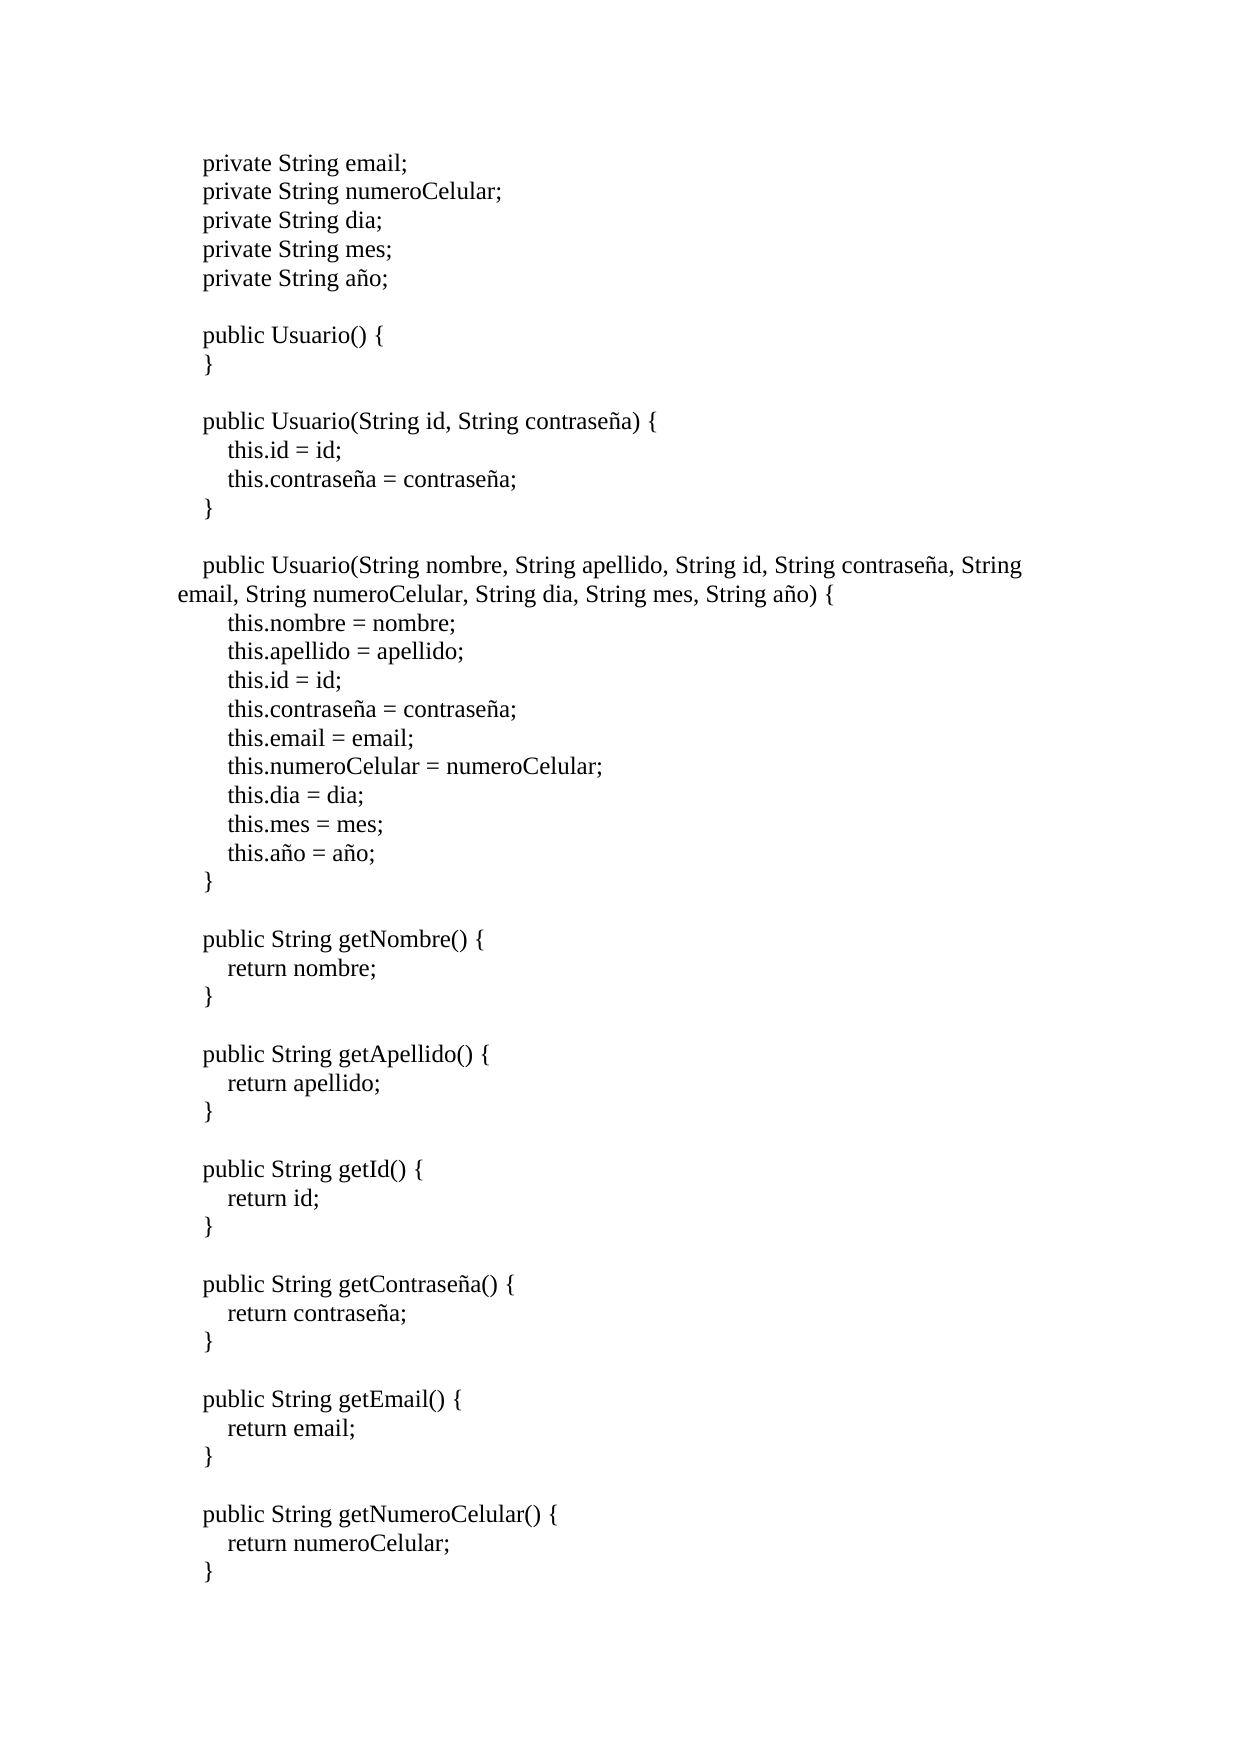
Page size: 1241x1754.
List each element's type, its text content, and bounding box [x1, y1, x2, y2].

text public String getContraseña() { [177, 1269, 1063, 1298]
text } [177, 1556, 1063, 1585]
text return numeroCelular; [177, 1528, 1063, 1556]
text public String getEmail() { [177, 1384, 1063, 1413]
text this.id = id; [177, 665, 1063, 694]
text private String año; [177, 263, 1063, 291]
text public String getId() { [177, 1154, 1063, 1183]
text } [177, 1326, 1063, 1355]
text } [177, 1441, 1063, 1470]
text this.email = email; [177, 723, 1063, 751]
text public String getNumeroCelular() { [177, 1499, 1063, 1528]
text private String email; [177, 148, 1063, 176]
text return email; [177, 1413, 1063, 1441]
text public Usuario(String id, String contraseña) { [177, 406, 1063, 435]
text return nombre; [177, 953, 1063, 981]
text } [177, 866, 1063, 895]
text } [177, 493, 1063, 521]
text } [177, 1096, 1063, 1125]
text private String mes; [177, 234, 1063, 263]
text this.contraseña = contraseña; [177, 464, 1063, 493]
text this.nombre = nombre; [177, 608, 1063, 636]
text return apellido; [177, 1068, 1063, 1096]
text public String getApellido() { [177, 1039, 1063, 1068]
text this.dia = dia; [177, 780, 1063, 809]
text this.id = id; [177, 435, 1063, 464]
text } [177, 981, 1063, 1010]
text public String getNombre() { [177, 924, 1063, 953]
text this.mes = mes; [177, 809, 1063, 838]
text private String dia; [177, 205, 1063, 234]
text this.numeroCelular = numeroCelular; [177, 751, 1063, 780]
text return id; [177, 1183, 1063, 1211]
text } [177, 349, 1063, 378]
text } [177, 1211, 1063, 1240]
text private String numeroCelular; [177, 176, 1063, 205]
text this.año = año; [177, 838, 1063, 866]
text this.contraseña = contraseña; [177, 694, 1063, 723]
text public Usuario(String nombre, String apellido, String id, String contraseña, String email, String numeroCelular, String dia, String mes, String año) { [177, 550, 1063, 608]
text return contraseña; [177, 1298, 1063, 1326]
text this.apellido = apellido; [177, 636, 1063, 665]
text public Usuario() { [177, 320, 1063, 349]
